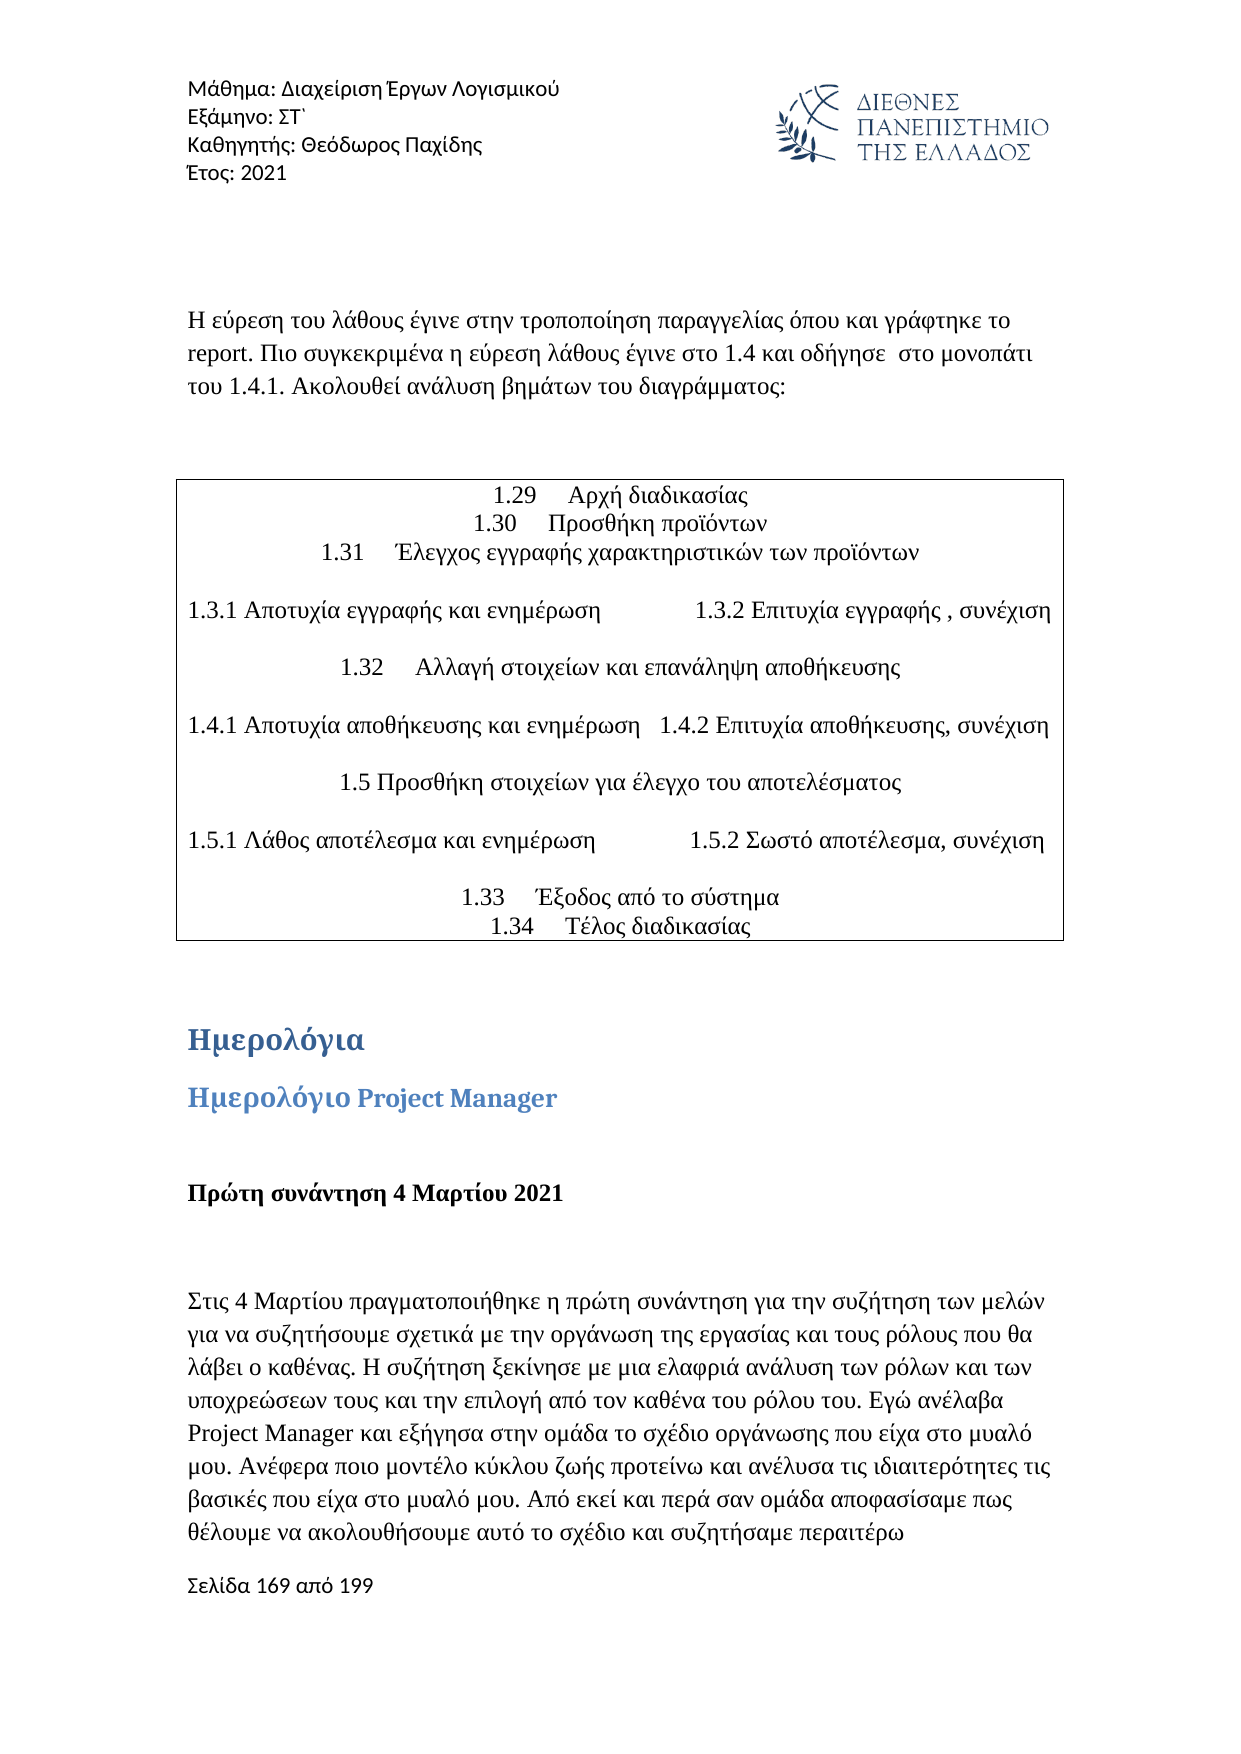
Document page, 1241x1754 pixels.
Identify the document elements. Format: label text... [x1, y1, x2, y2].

picture [752, 73, 1073, 174]
text Πρώτη συνάντηση 4 Μαρτίου 2021 [187, 1178, 1053, 1207]
subtitle Ημερολόγιο Project Manager [187, 1083, 1053, 1114]
table_header Αρχή διαδικασίας Προσθήκη προϊόντων Έλεγχος εγγραφής χαρακτηριστικών των προϊόντων 1.3.1 Αποτυχία εγγραφής και ενημέρωση 1.3.2 Επιτυχία εγγραφής , συνέχιση Αλλαγή στοιχείων και επανάληψη αποθήκευσης 1.4.1 Αποτυχία αποθήκευσης και ενημέρωση 1.4.2 Επιτυχία αποθήκευσης, συνέχιση 1.5 Προσθήκη στοιχείων για έλεγχο του αποτελέσματος 1.5.1 Λάθος αποτέλεσμα και ενημέρωση 1.5.2 Σωστό αποτέλεσμα, συνέχιση Έξοδος από το σύστημα Τέλος διαδικασίας [177, 480, 1063, 940]
subtitle Ημερολόγια [187, 1024, 1053, 1057]
text Η εύρεση του λάθους έγινε στην τροποποίηση παραγγελίας όπου και γράφτηκε το report. Πιο συγκεκριμένα η εύρεση λάθους έγινε στο 1.4 και οδήγησε στο μονοπάτι του 1.4.1. Ακολουθεί ανάλυση βημάτων του διαγράμματος: [187, 305, 1053, 400]
